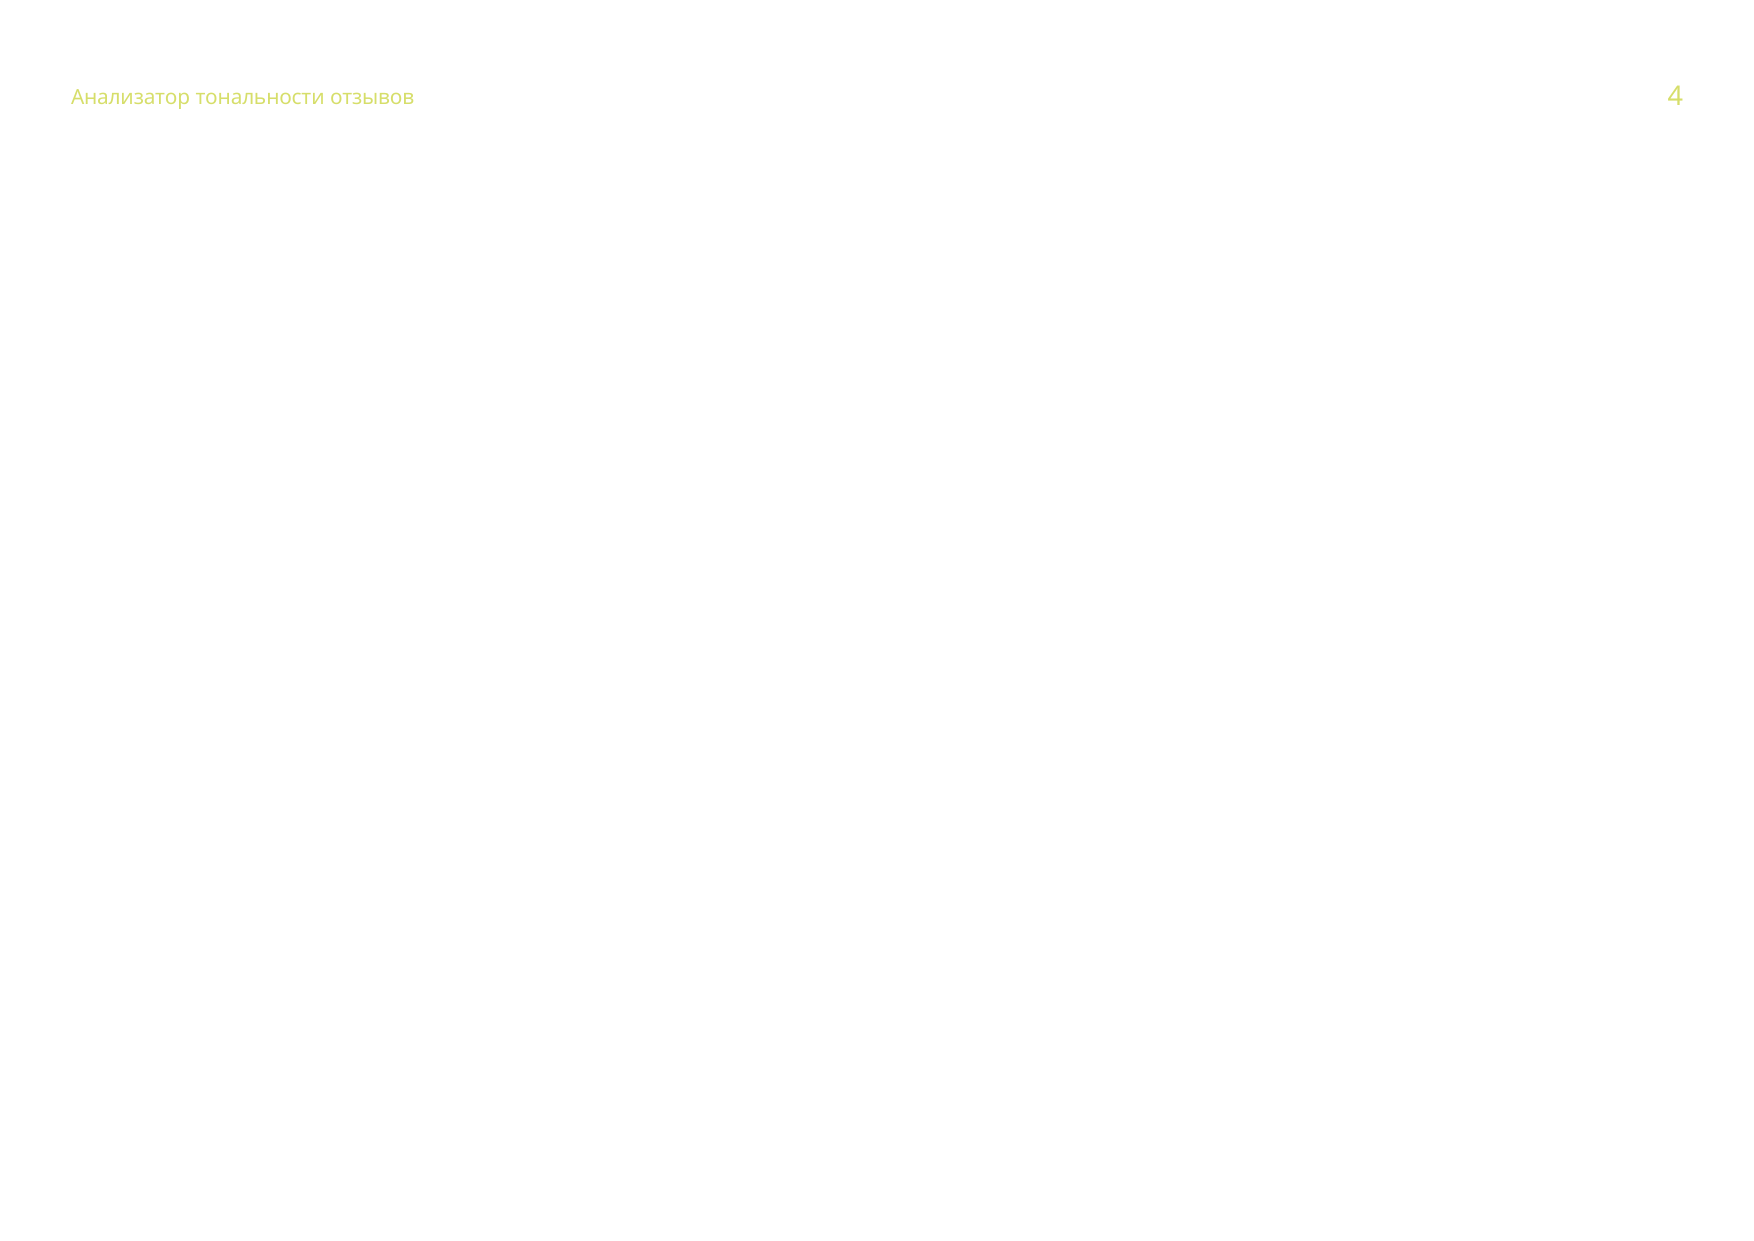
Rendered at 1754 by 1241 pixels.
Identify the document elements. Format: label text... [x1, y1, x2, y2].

text Анализатор тональности отзывов 4 [71, 76, 1695, 113]
